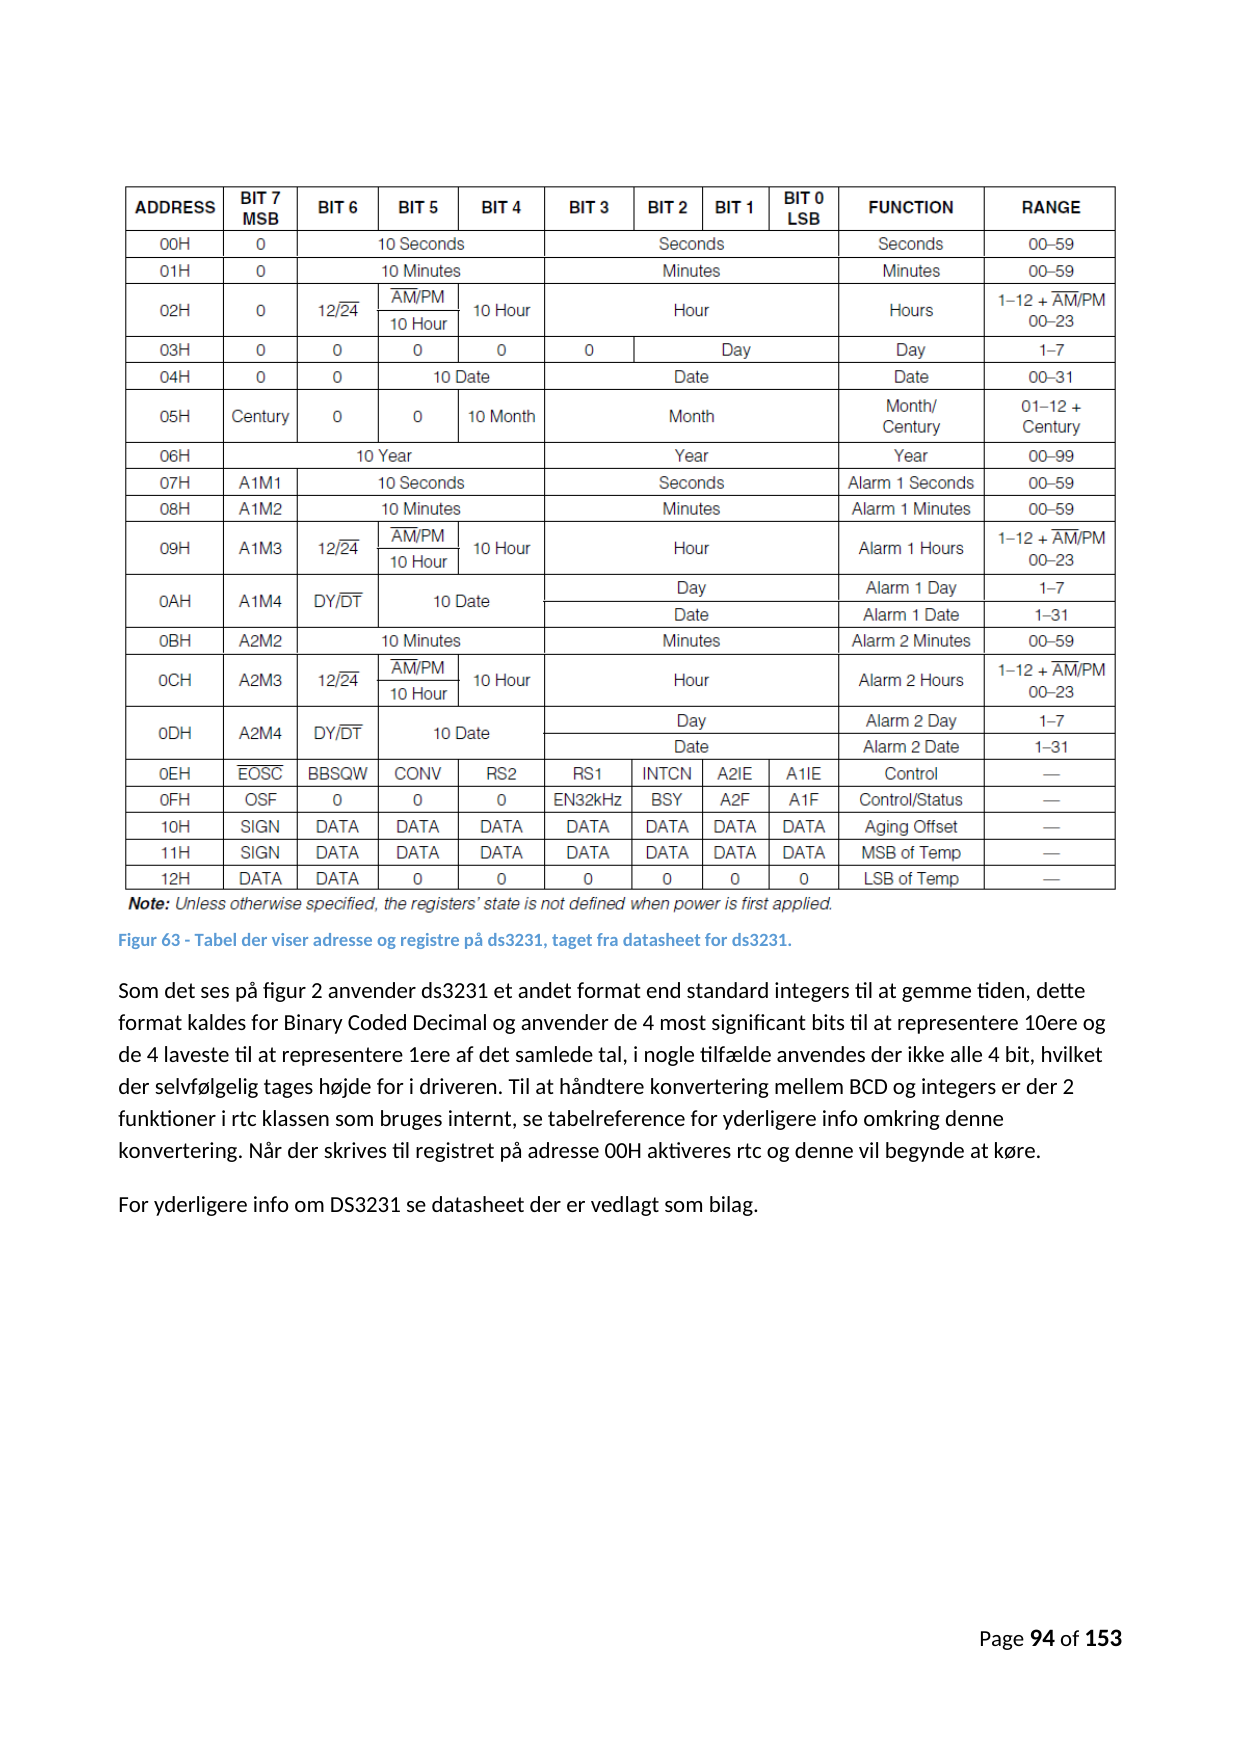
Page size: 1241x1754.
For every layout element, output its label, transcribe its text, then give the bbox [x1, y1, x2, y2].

text Som det ses på figur 2 anvender ds3231 et andet format end standard integers til at gemme tiden, dette format kaldes for Binary Coded Decimal og anvender de 4 most significant bits til at representere 10ere og de 4 laveste til at representere 1ere af det samlede tal, i nogle tilfælde anvendes der ikke alle 4 bit, hvilket der selvfølgelig tages højde for i driveren. Til at håndtere konvertering mellem BCD og integers er der 2 funktioner i rtc klassen som bruges internt, se tabelreference for yderligere info omkring denne konvertering. Når der skrives til registret på adresse 00H aktiveres rtc og denne vil begynde at køre. [118, 976, 1122, 1165]
picture [118, 177, 1123, 924]
text For yderligere info om DS3231 se datasheet der er vedlagt som bilag. [118, 1190, 1122, 1218]
text Figur 63 - Tabel der viser adresse og registre på ds3231, taget fra datasheet for ds3231. [118, 928, 1122, 951]
